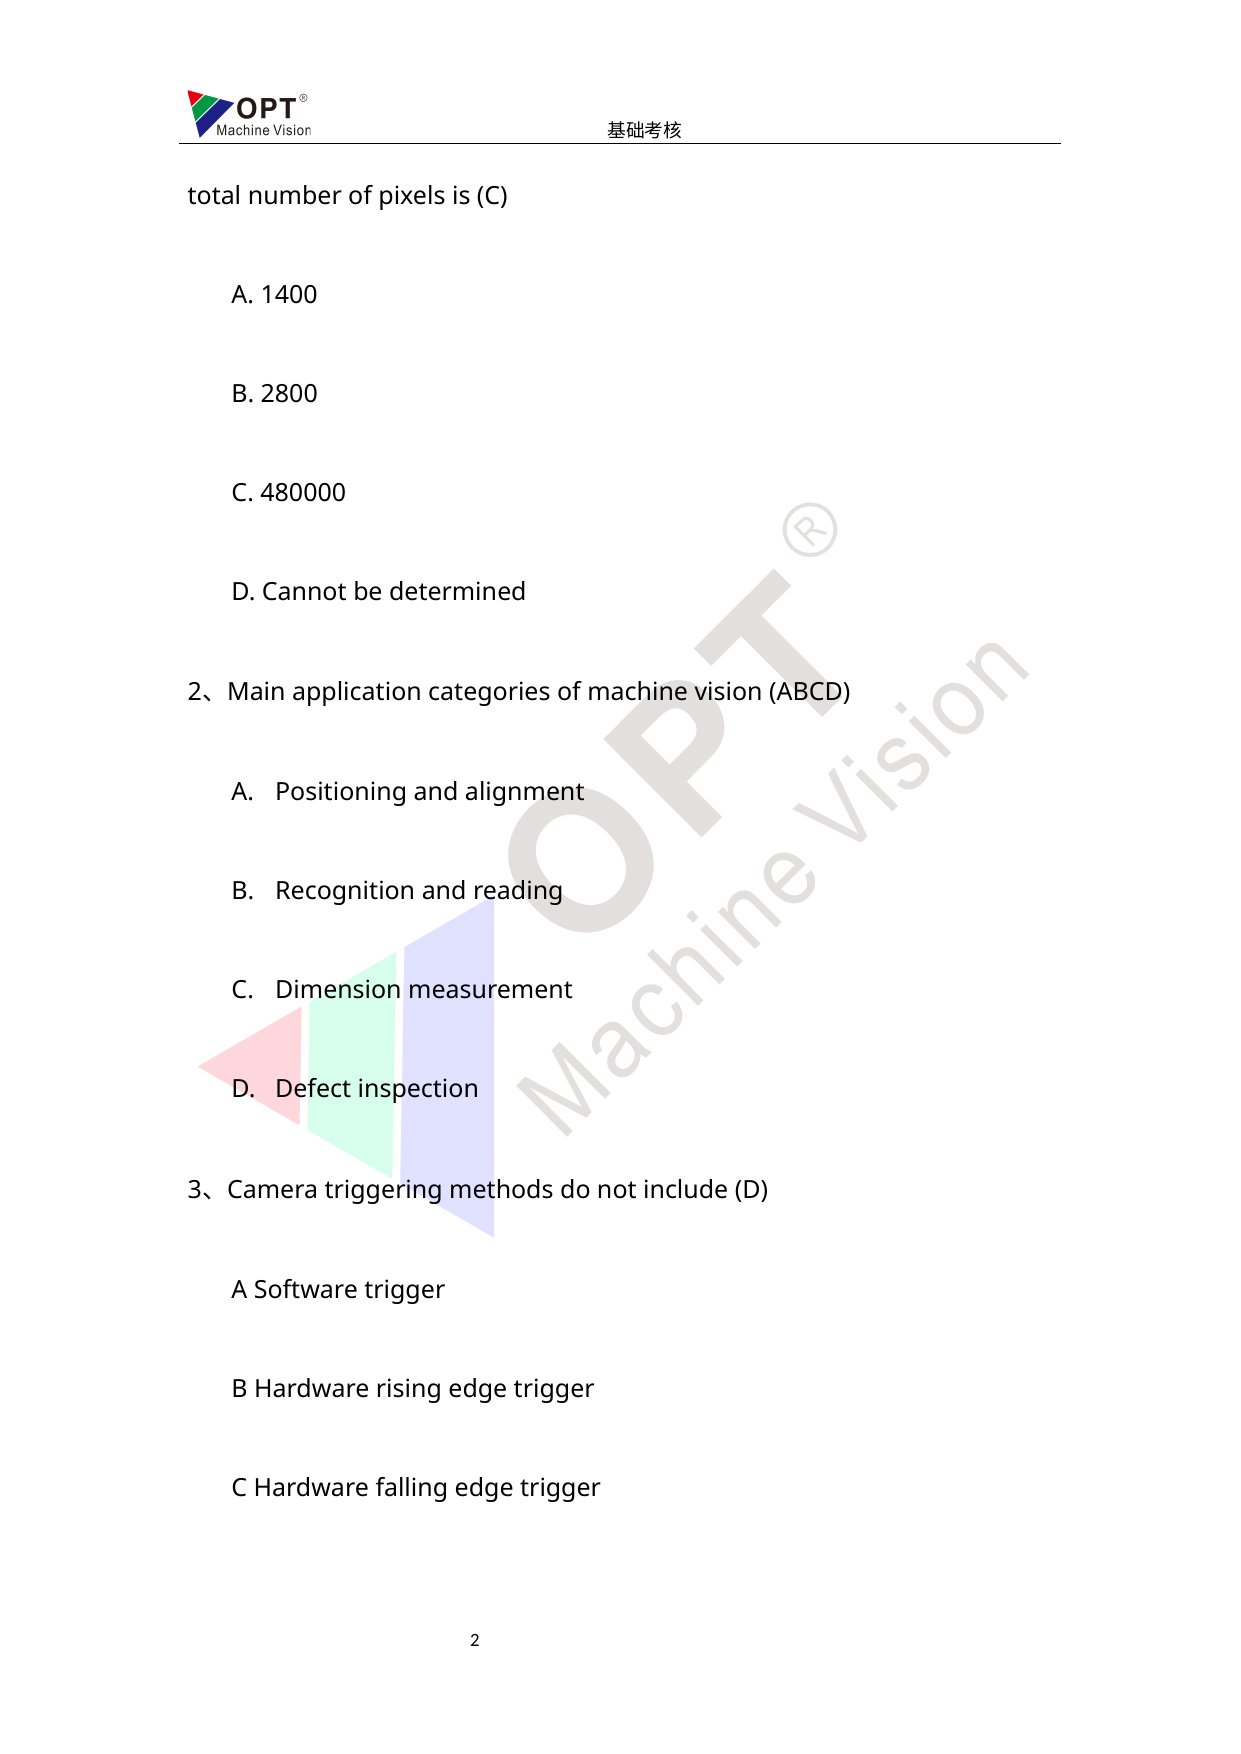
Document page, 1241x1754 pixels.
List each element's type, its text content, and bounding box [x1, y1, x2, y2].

list Positioning and alignment [187, 758, 1053, 823]
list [187, 162, 1053, 227]
list Main application categories of machine vision (ABCD) [187, 657, 1053, 722]
list Defect inspection [187, 1056, 1053, 1121]
text D. Cannot be determined [187, 558, 1053, 623]
text B. 2800 [187, 360, 1053, 425]
text C. 480000 [187, 459, 1053, 524]
text A Software trigger [187, 1256, 1053, 1321]
list Dimension measurement [187, 957, 1053, 1022]
picture [187, 90, 311, 138]
list Camera triggering methods do not include (D) [187, 1155, 1053, 1220]
text C Hardware falling edge trigger [187, 1454, 1053, 1519]
text A. 1400 [187, 261, 1053, 326]
text B Hardware rising edge trigger [187, 1355, 1053, 1420]
list Recognition and reading [187, 858, 1053, 923]
